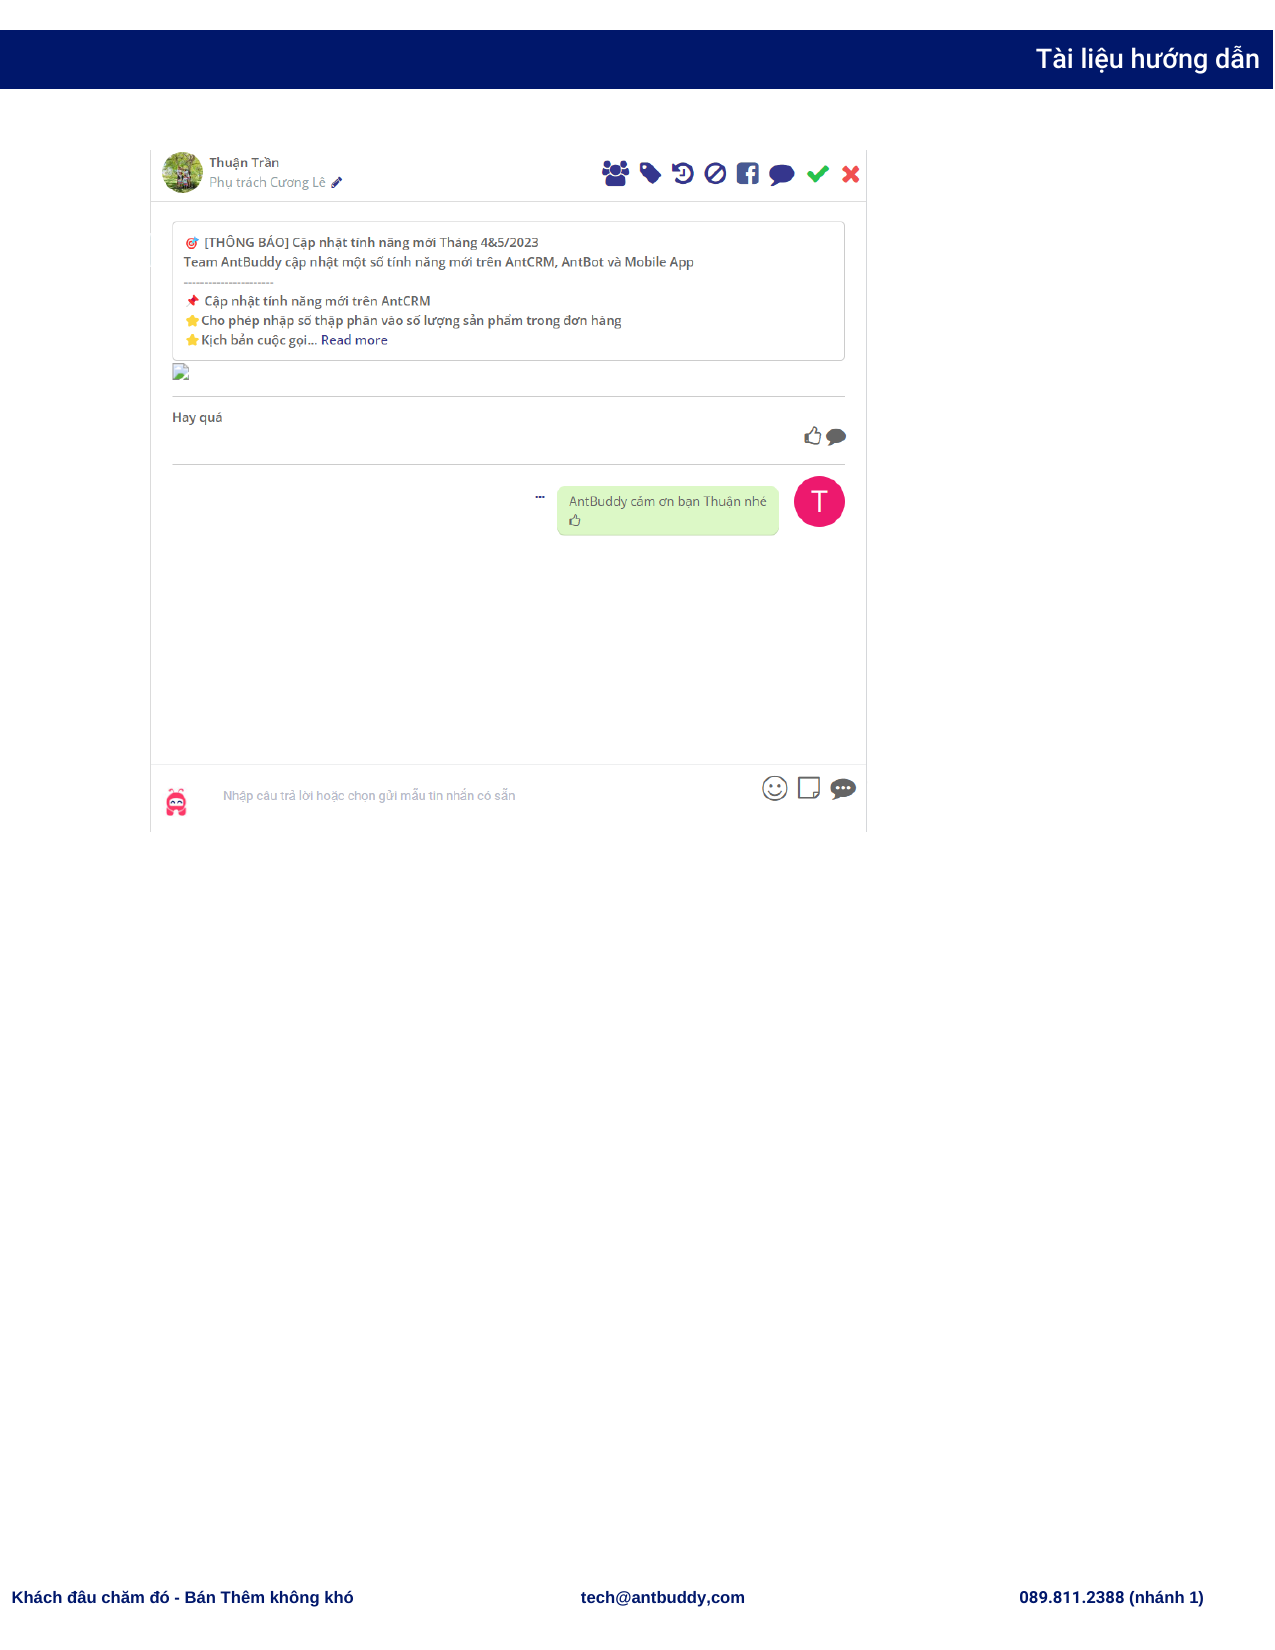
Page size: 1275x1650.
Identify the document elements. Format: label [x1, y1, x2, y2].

picture [150, 150, 868, 832]
